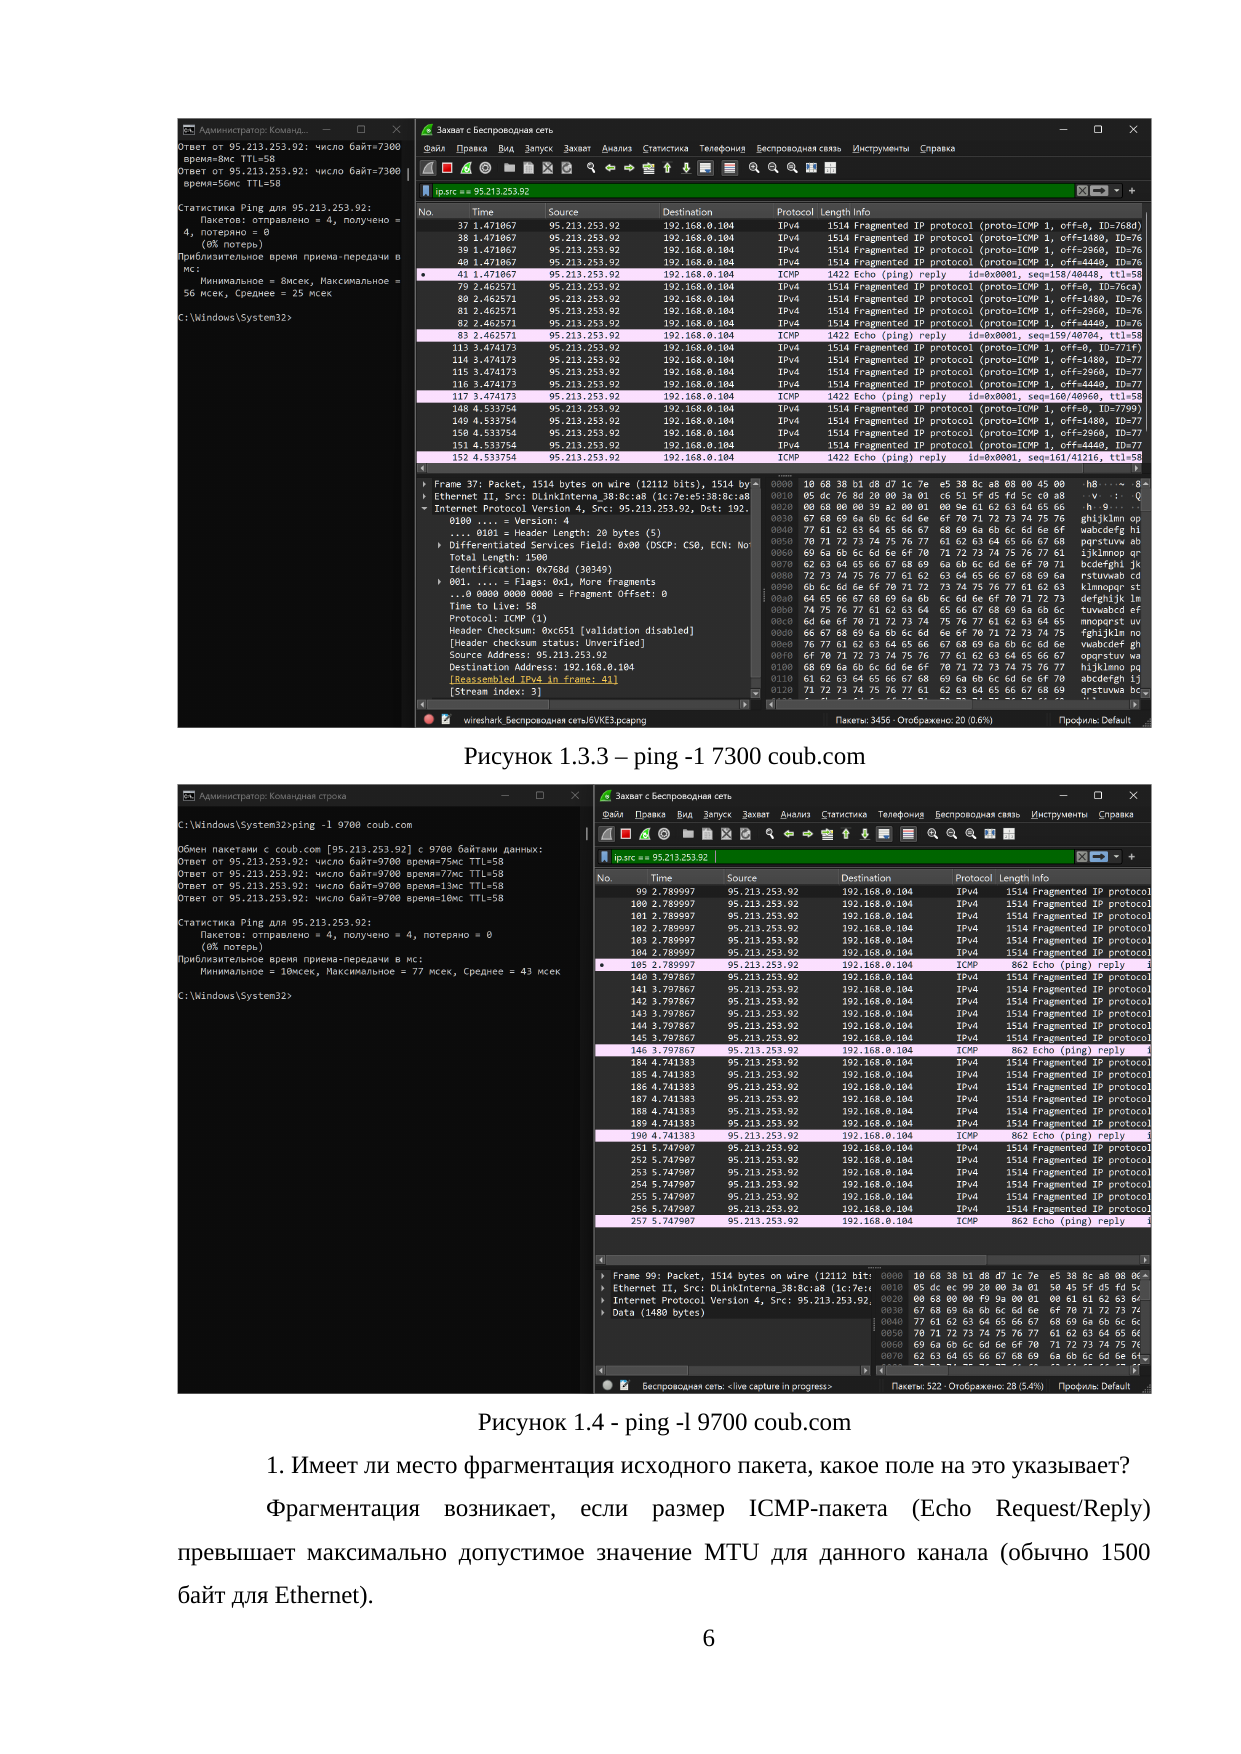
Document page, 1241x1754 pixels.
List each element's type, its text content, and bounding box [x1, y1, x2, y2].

picture [177, 784, 1152, 1394]
text Фрагментация возникает, если размер ICMP-пакета (Echo Request/Reply) превышает максимально допустимое значение MTU для данного канала (обычно 1500 байт для Ethernet). [177, 1493, 1152, 1608]
picture [177, 118, 1152, 728]
text Рисунок 1.4 - ping -l 9700 coub.com [177, 1407, 1152, 1436]
text Рисунок 1.3.3 – ping -1 7300 coub.com [177, 741, 1152, 770]
text 1. Имеет ли место фрагментация исходного пакета, какое поле на это указывает? [177, 1450, 1152, 1479]
